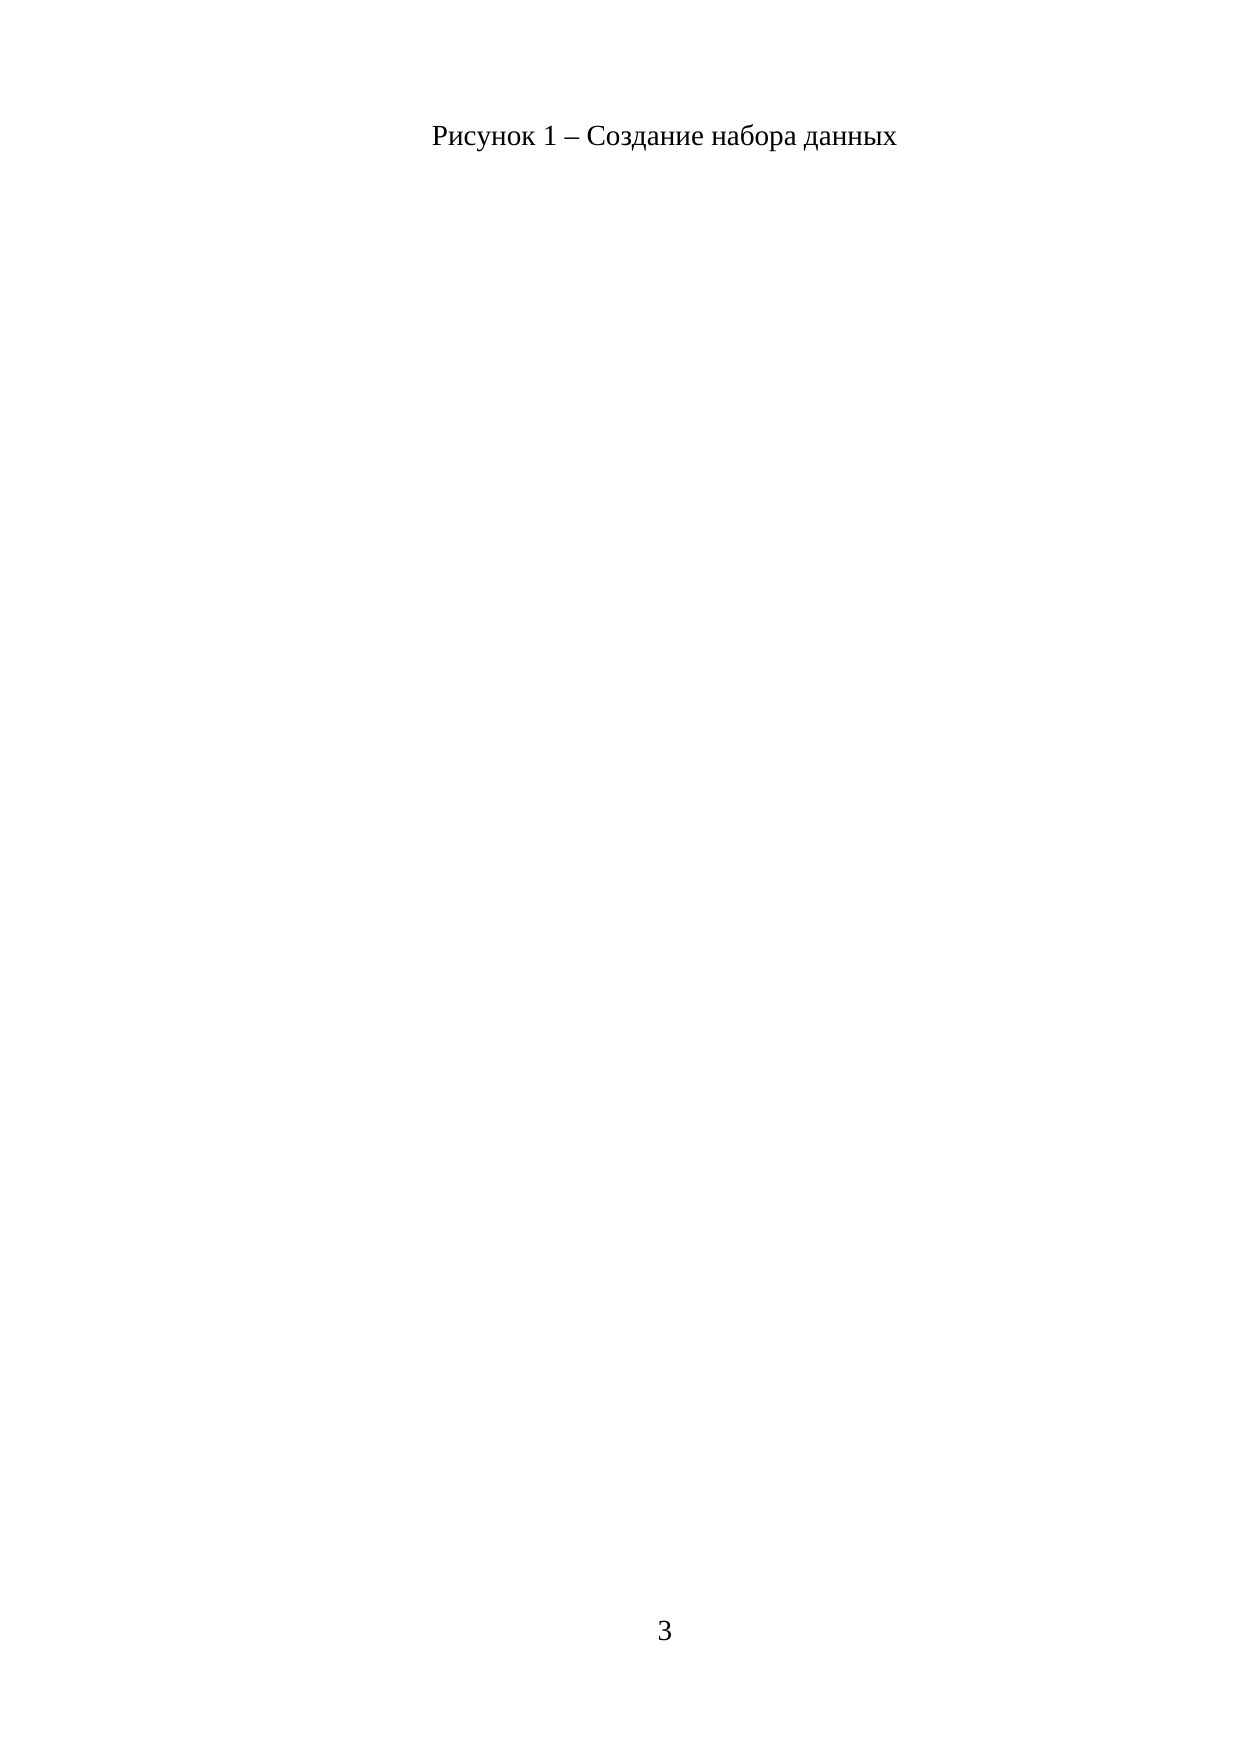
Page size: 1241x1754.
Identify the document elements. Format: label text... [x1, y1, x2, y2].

text Рисунок 1 – Создание набора данных [177, 118, 1152, 152]
